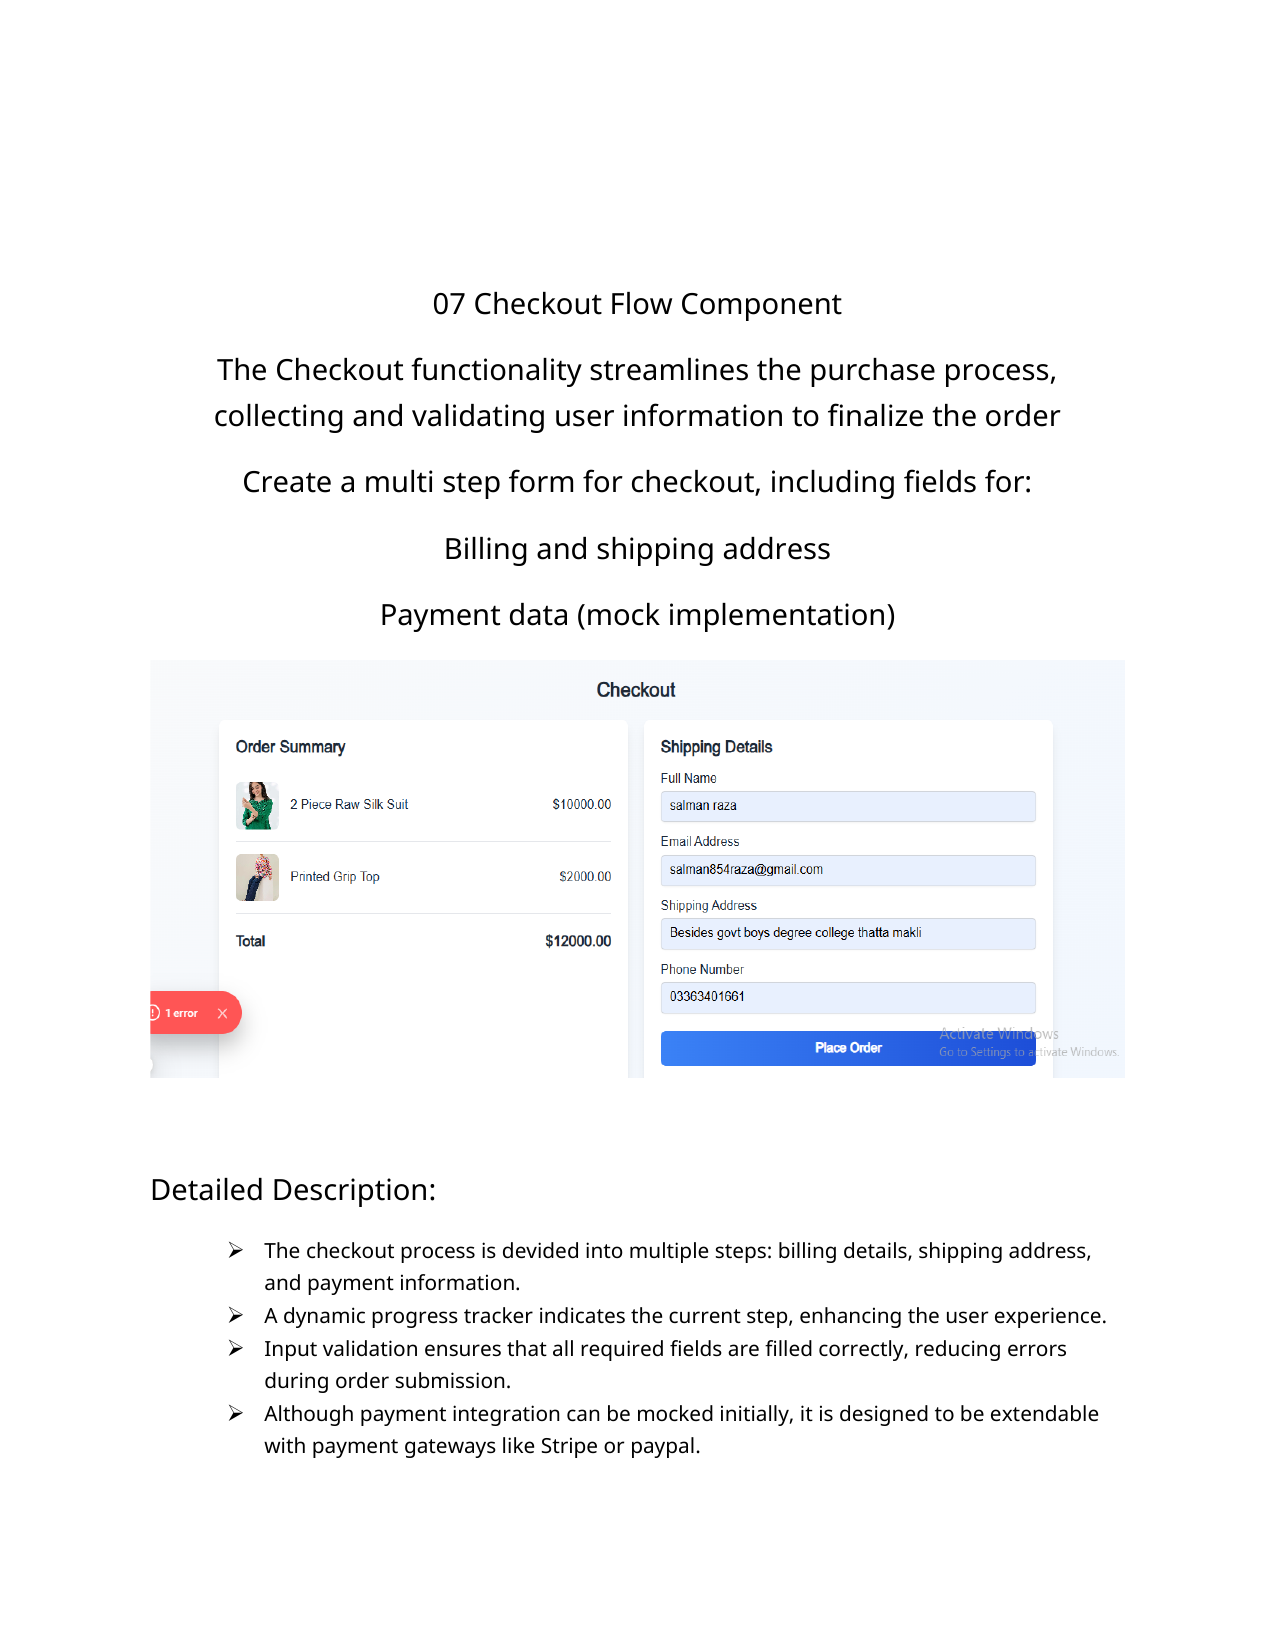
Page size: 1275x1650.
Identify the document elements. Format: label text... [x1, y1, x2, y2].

text Payment data (mock implementation) [150, 594, 1125, 634]
text 07 Checkout Flow Component [150, 283, 1125, 323]
text Create a multi step form for checkout, including fields for: [150, 461, 1125, 501]
picture [150, 660, 1125, 1078]
text Detailed Description: [150, 1169, 1125, 1209]
list Although payment integration can be mocked initially, it is designed to be extendable with payment gateways like Stripe or paypal. [227, 1399, 1125, 1460]
list A dynamic progress tracker indicates the current step, enhancing the user experience. [227, 1301, 1125, 1329]
text The Checkout functionality streamlines the purchase process, collecting and validating user information to finalize the order [150, 349, 1125, 435]
list The checkout process is devided into multiple steps: billing details, shipping address, and payment information. [227, 1236, 1125, 1297]
text Billing and shipping address [150, 528, 1125, 568]
list Input validation ensures that all required fields are filled correctly, reducing errors during order submission. [227, 1334, 1125, 1395]
